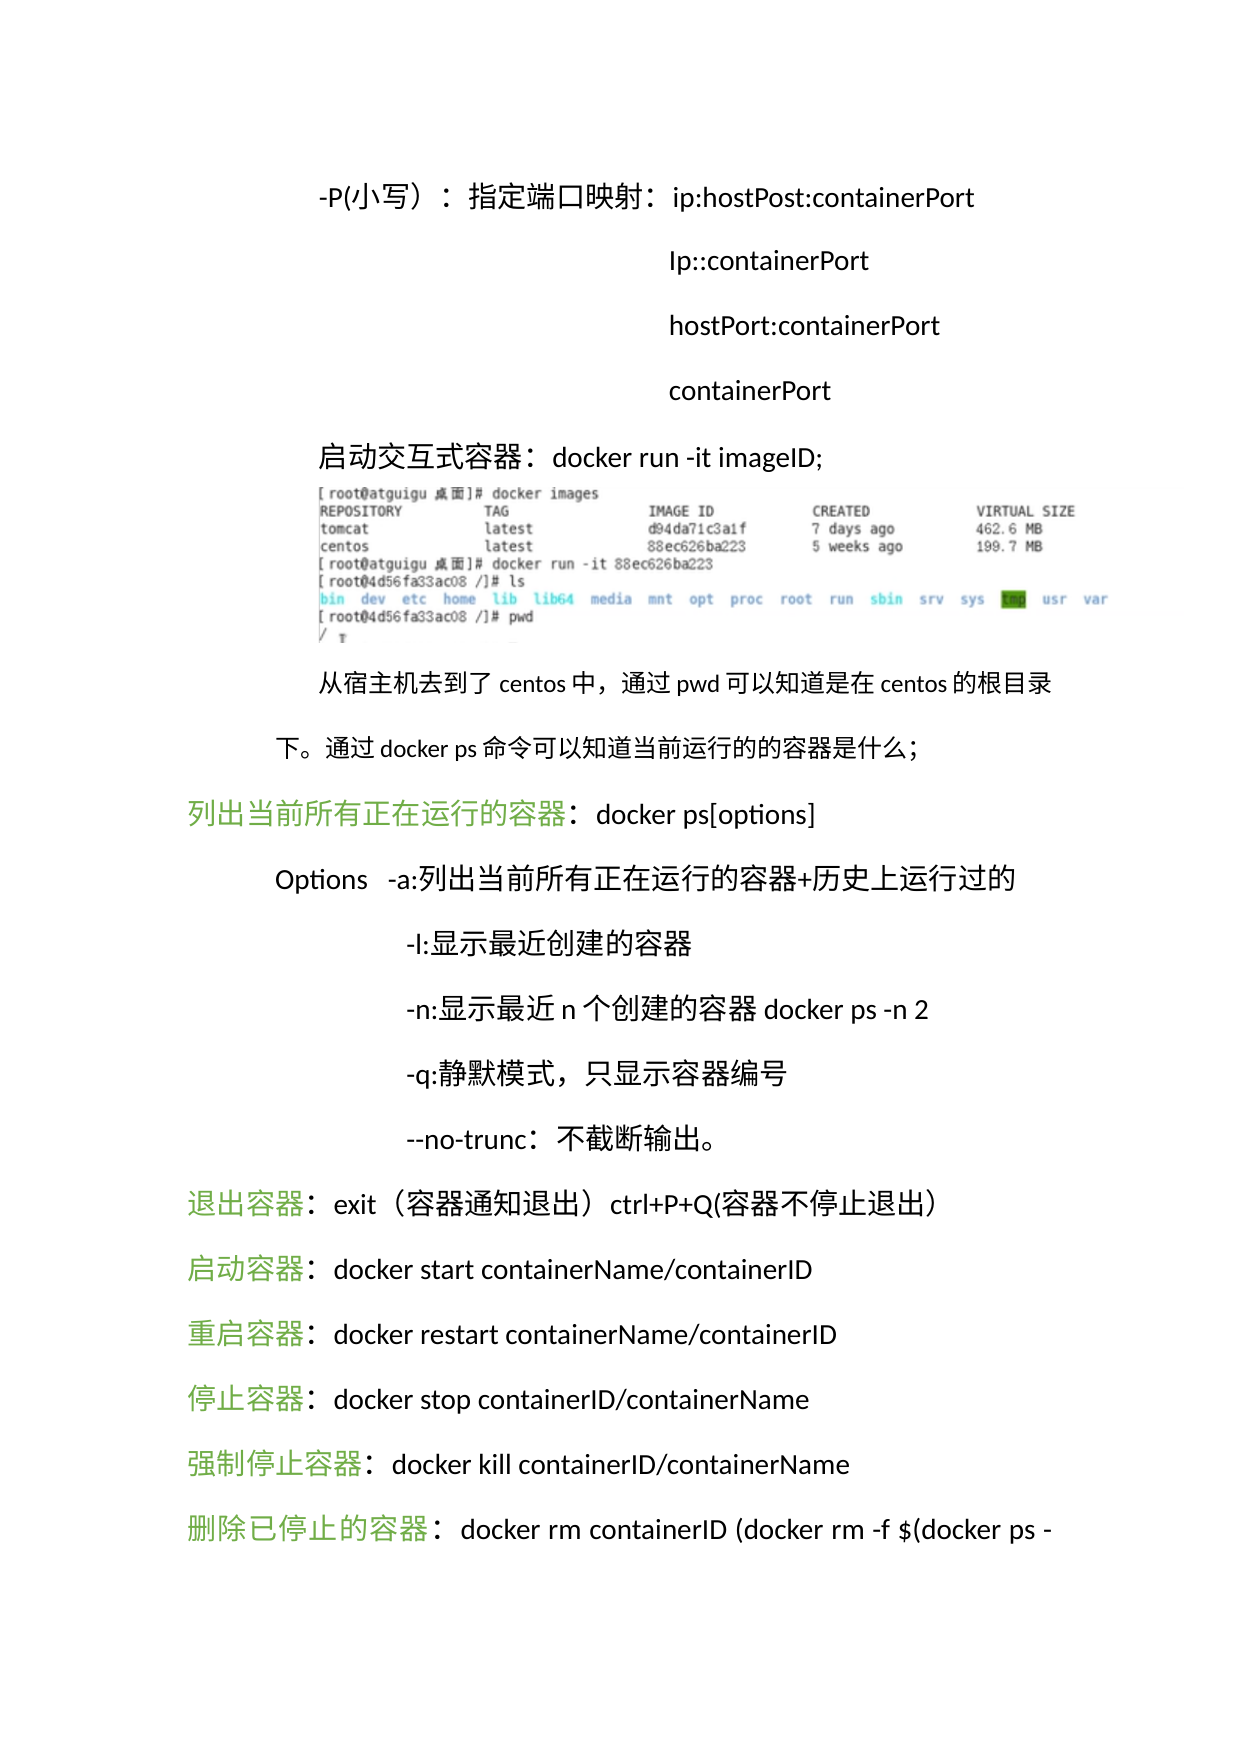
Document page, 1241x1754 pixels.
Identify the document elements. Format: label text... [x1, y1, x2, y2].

list 列出当前所有正在运行的容器：docker ps[options] [187, 779, 1053, 844]
list hostPort:containerPort [625, 292, 1053, 357]
list Ip::containerPort [625, 227, 1053, 292]
list containerPort [625, 357, 1053, 422]
list 从宿主机去到了centos中，通过pwd可以知道是在centos的根目录下。通过docker ps命令可以知道当前运行的的容器是什么； [275, 649, 1053, 779]
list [187, 1494, 1053, 1559]
list 重启容器：docker restart containerName/containerID [187, 1299, 1053, 1364]
list 退出容器：exit（容器通知退出）ctrl+P+Q(容器不停止退出） [187, 1169, 1053, 1234]
list --no-trunc：不截断输出。 [362, 1104, 1053, 1169]
list -P(小写）：指定端口映射：ip:hostPost:containerPort [275, 162, 1053, 227]
picture [318, 487, 1184, 643]
list 启动容器：docker start containerName/containerID [187, 1234, 1053, 1299]
list -n:显示最近n个创建的容器 docker ps -n 2 [362, 974, 1053, 1039]
list 强制停止容器：docker kill containerID/containerName [187, 1429, 1053, 1494]
list 启动交互式容器：docker run -it imageID; [275, 422, 1053, 487]
list Options -a:列出当前所有正在运行的容器+历史上运行过的 [231, 844, 1053, 909]
list -l:显示最近创建的容器 [362, 909, 1053, 974]
list -q:静默模式，只显示容器编号 [362, 1039, 1053, 1104]
list 停止容器：docker stop containerID/containerName [187, 1364, 1053, 1429]
